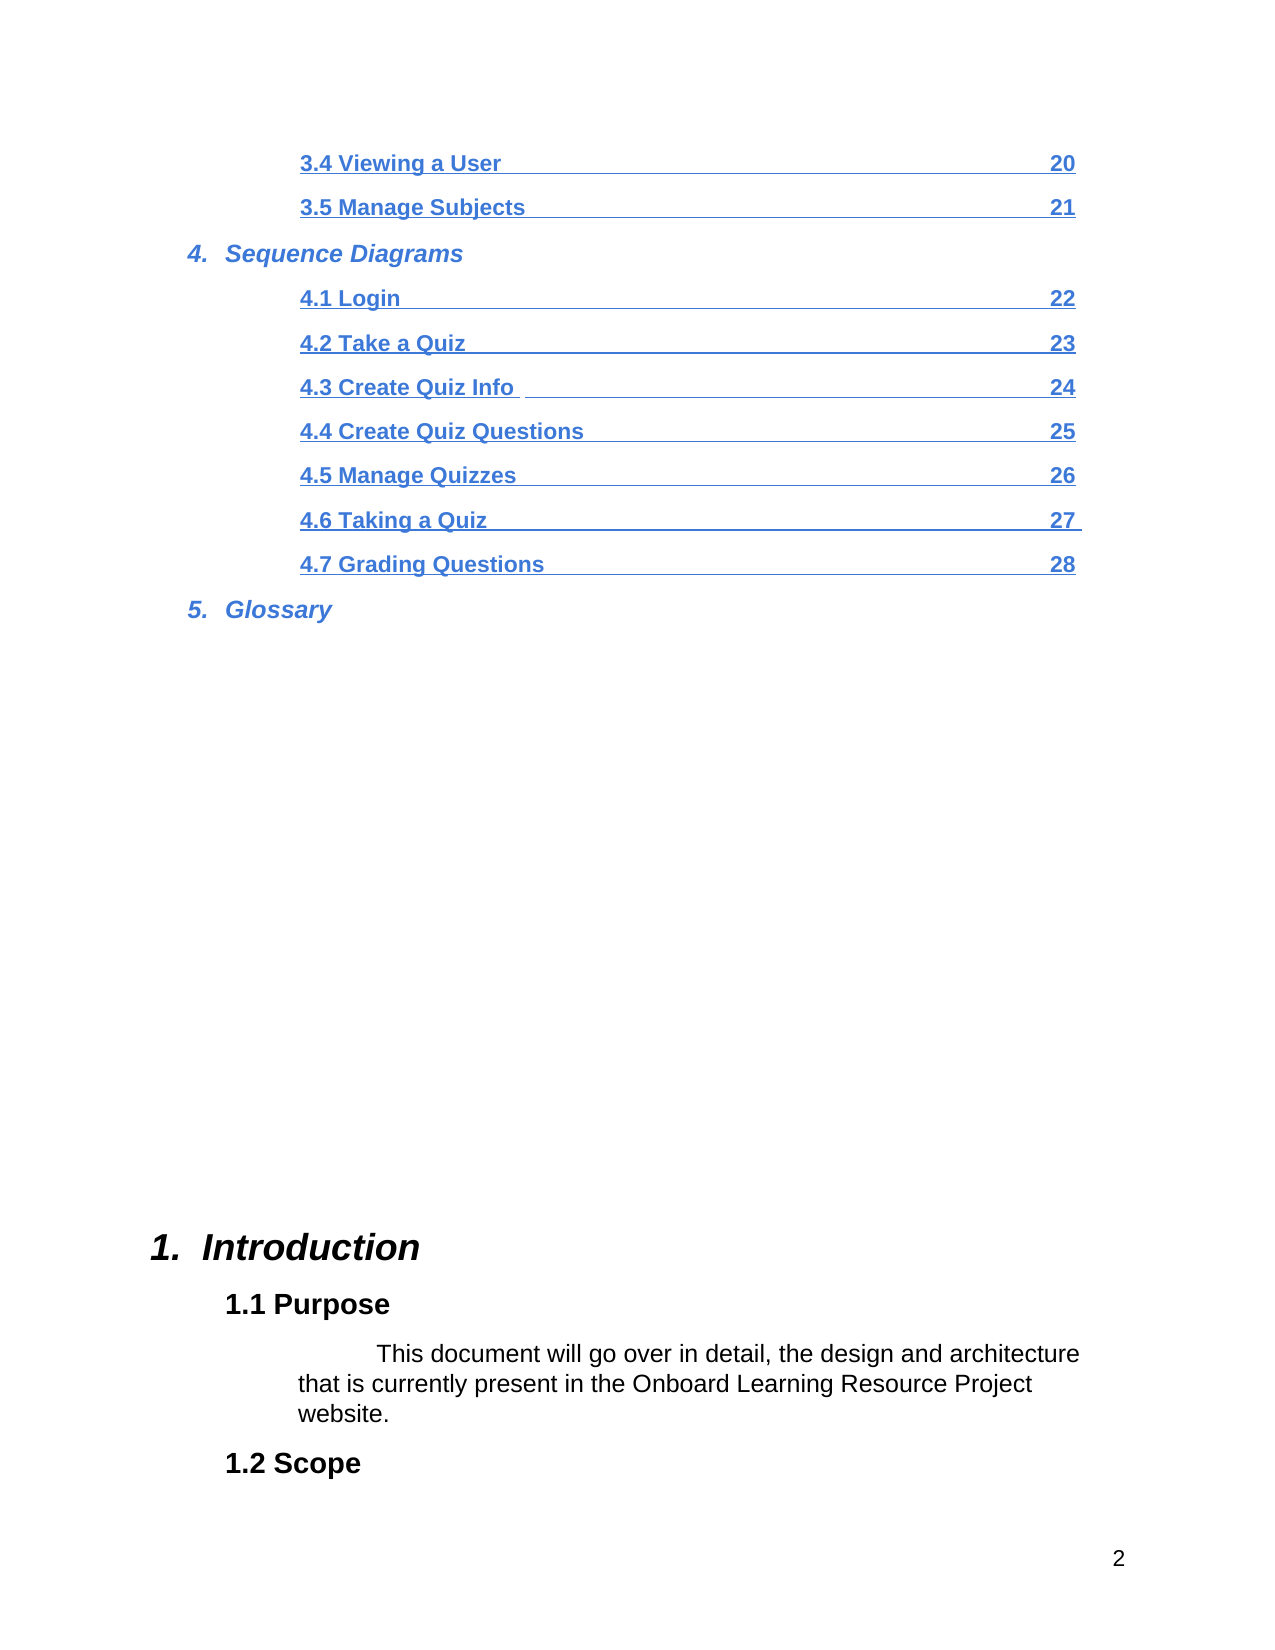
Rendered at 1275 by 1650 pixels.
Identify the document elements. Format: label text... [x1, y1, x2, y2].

text 4.5 Manage Quizzes 26 [300, 462, 1125, 489]
text 4.4 Create Quiz Questions 25 [300, 418, 1125, 444]
text 4.6 Taking a Quiz 27 [300, 507, 1125, 533]
text 4.7 Grading Questions 28 [300, 551, 1125, 577]
text 1.1 Purpose [150, 1287, 1125, 1321]
text 1.2 Scope [150, 1446, 1125, 1480]
text 4.3 Create Quiz Info 24 [300, 374, 1125, 400]
list Glossary [187, 595, 1125, 624]
text This document will go over in detail, the design and architecture that is currently present in the Onboard Learning Resource Project website. [298, 1339, 1125, 1428]
text 1. Introduction [150, 1226, 1125, 1269]
text 3.4 Viewing a User 20 [300, 150, 1125, 176]
text 3.5 Manage Subjects 21 [300, 194, 1125, 221]
list Sequence Diagrams [187, 238, 1125, 267]
text 4.1 Login 22 [300, 285, 1125, 312]
text 4.2 Take a Quiz 23 [300, 329, 1125, 356]
